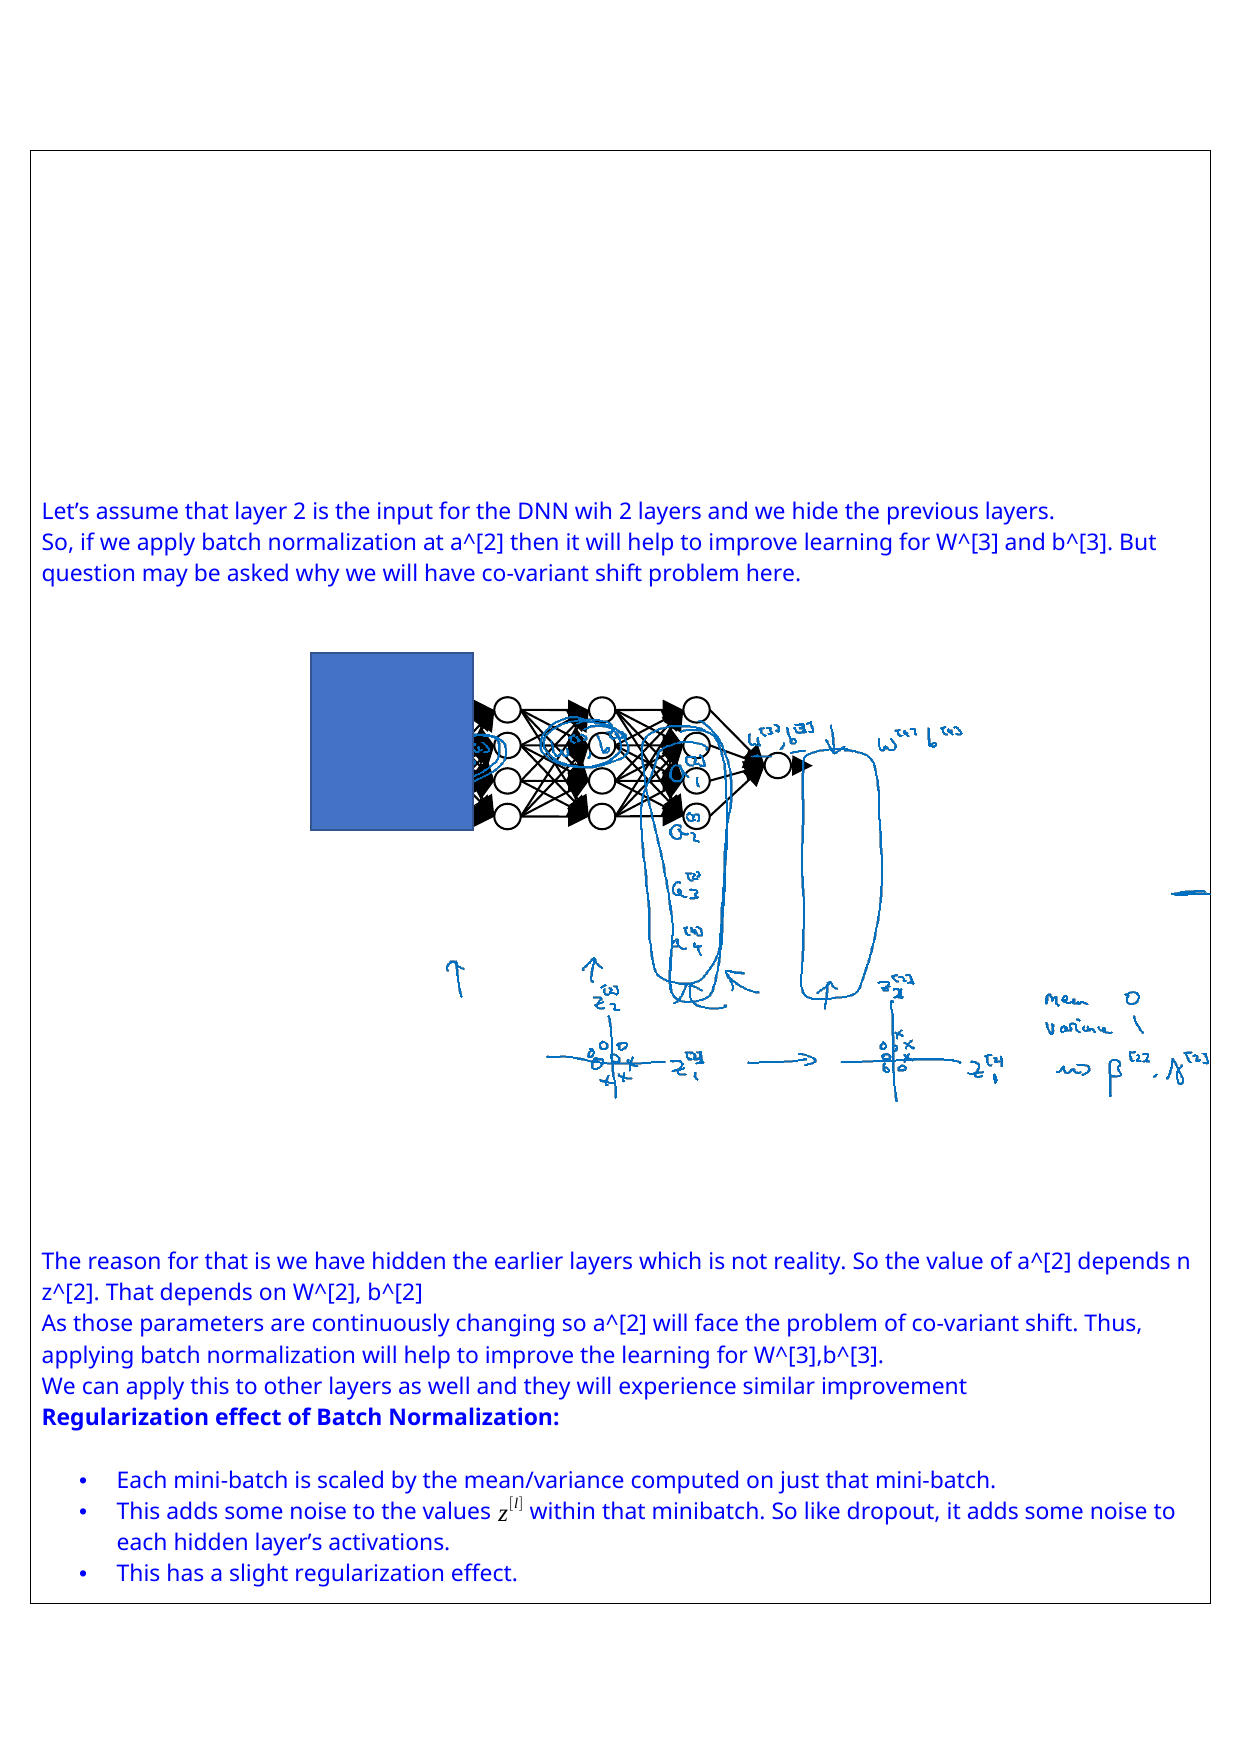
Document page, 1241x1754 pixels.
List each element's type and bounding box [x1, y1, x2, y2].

table_cell [31, 151, 1210, 1603]
